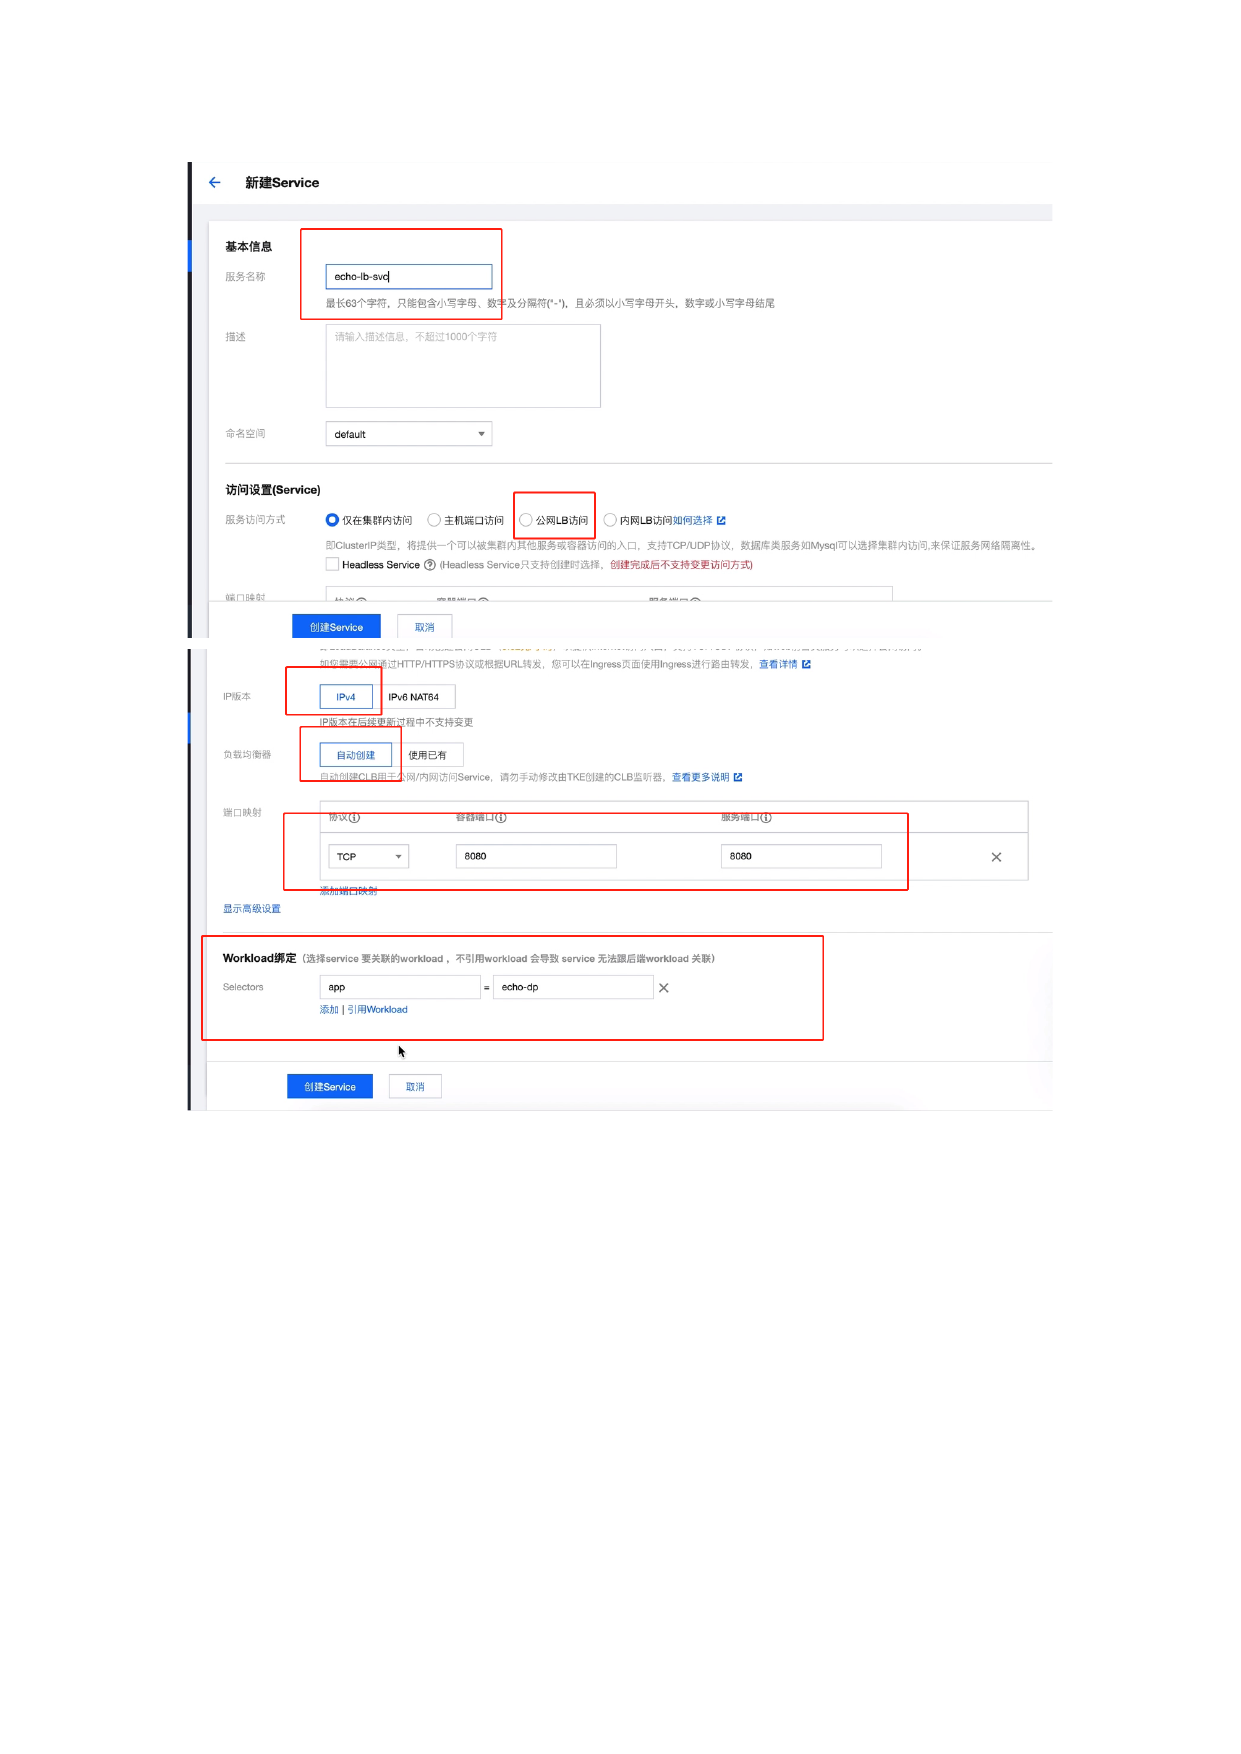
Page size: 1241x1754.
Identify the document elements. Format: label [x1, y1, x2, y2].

picture [187, 162, 1053, 638]
picture [187, 649, 1053, 1111]
